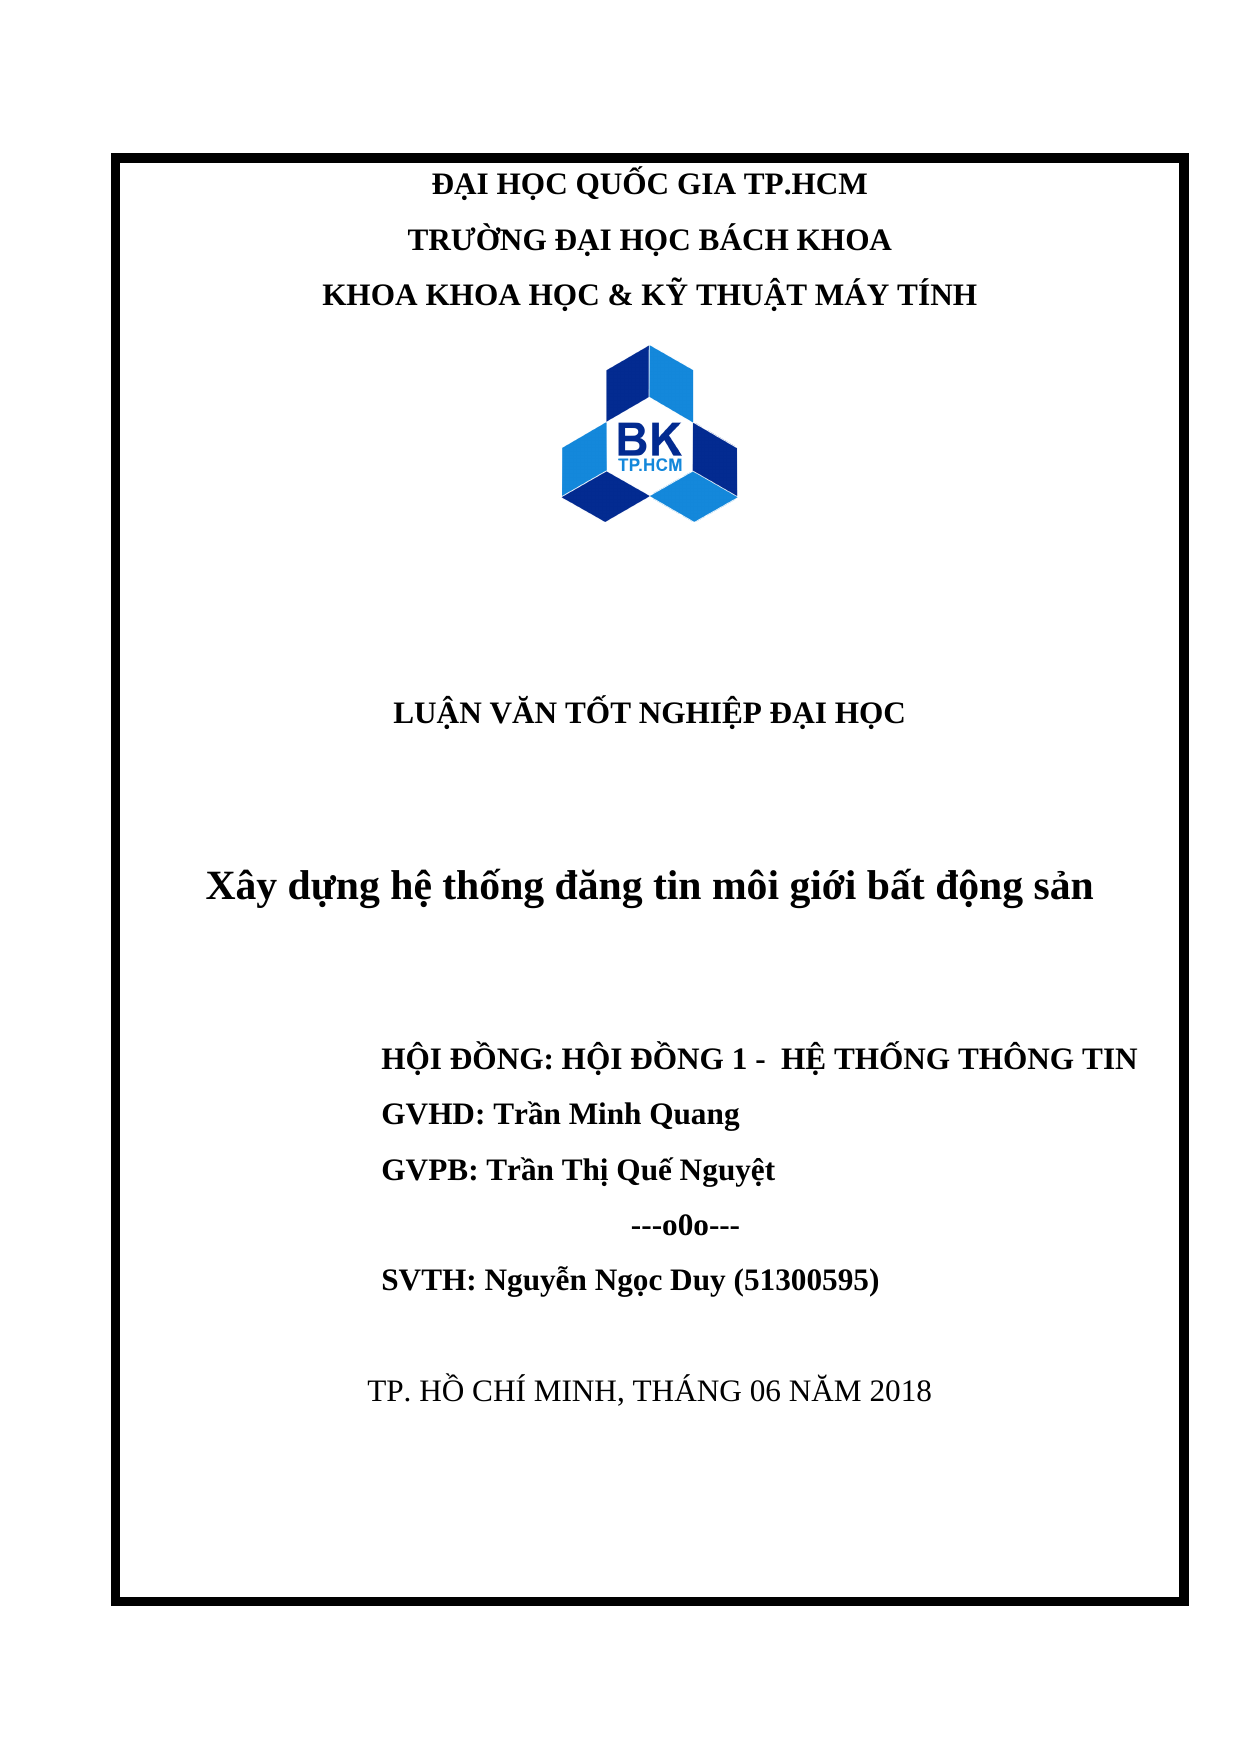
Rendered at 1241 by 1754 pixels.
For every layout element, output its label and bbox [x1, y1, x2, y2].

picture [533, 331, 767, 565]
